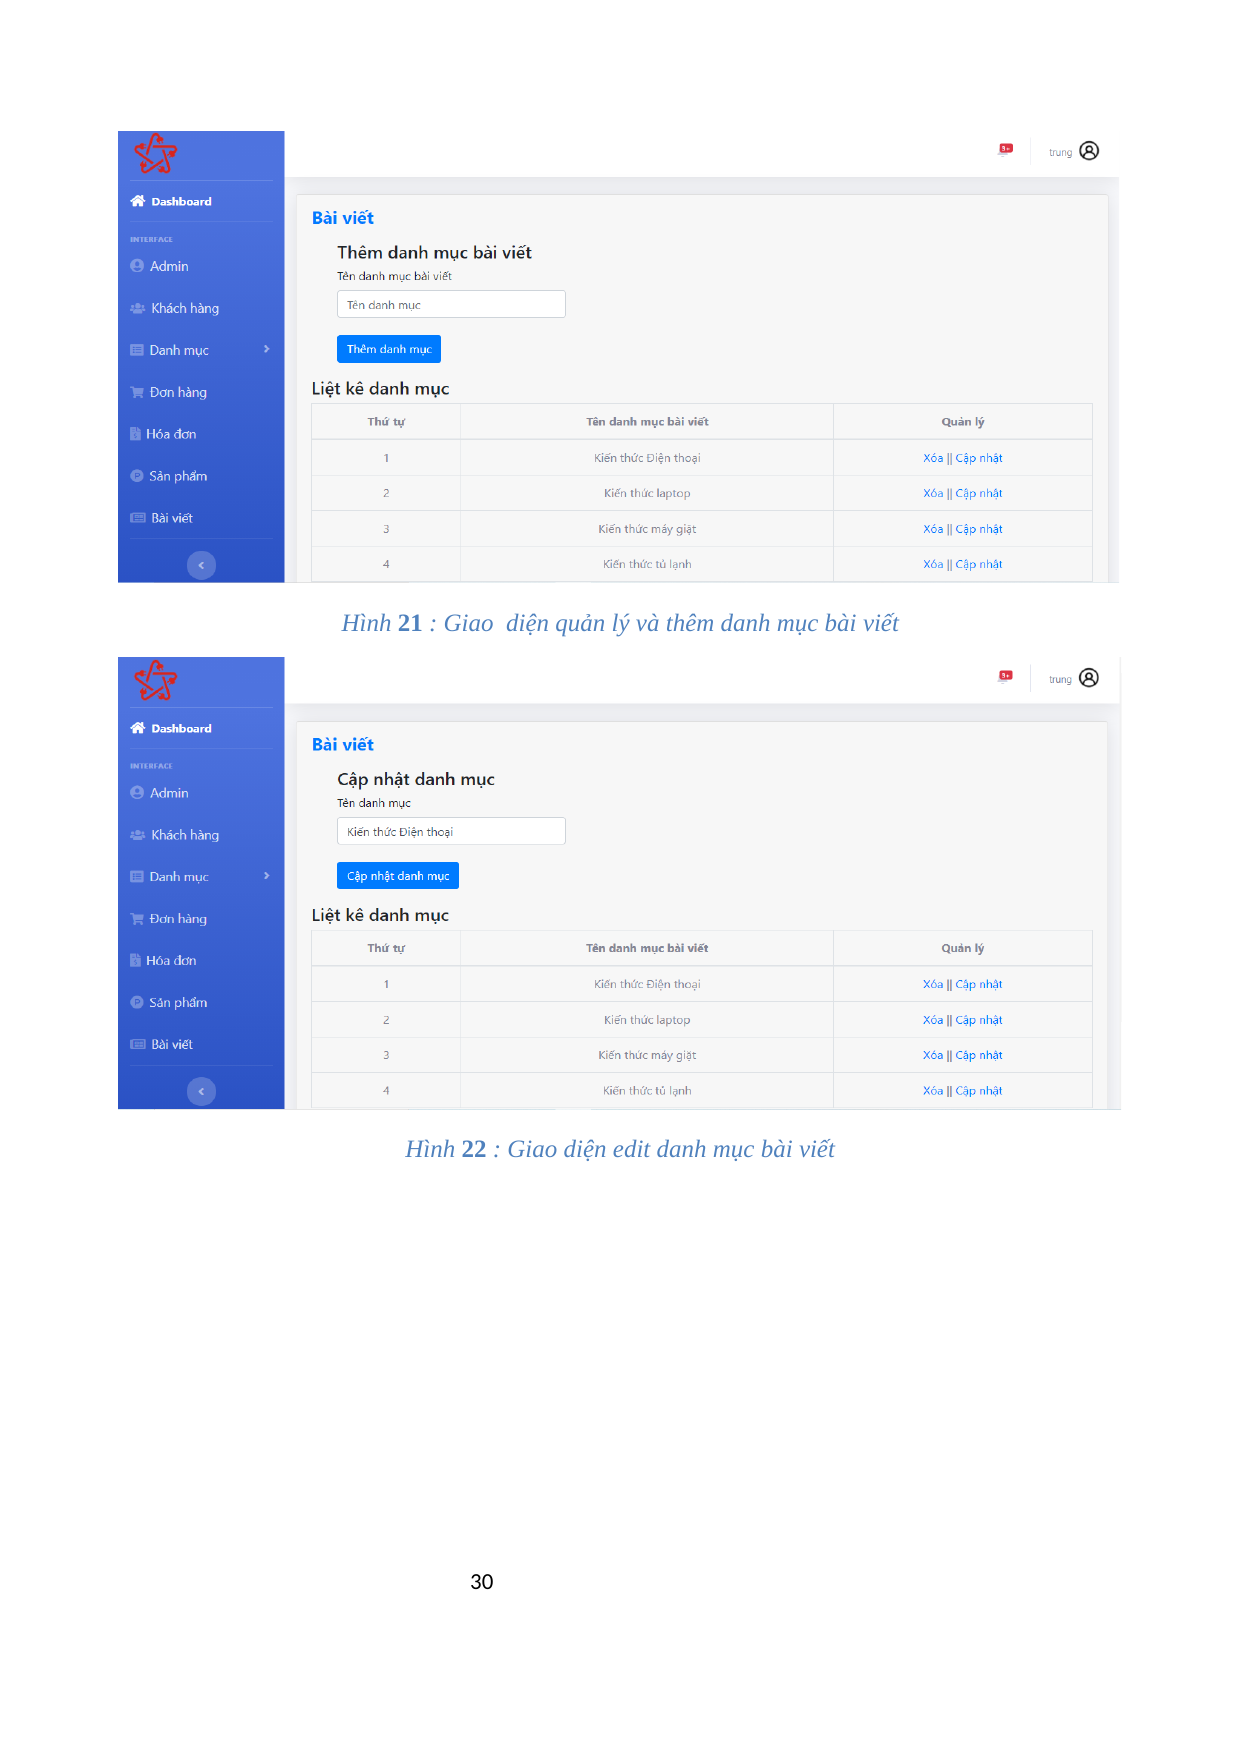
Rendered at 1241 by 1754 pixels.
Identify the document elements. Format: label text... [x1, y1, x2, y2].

picture [118, 657, 1122, 1110]
text Hình 22 : Giao diện edit danh mục bài viết [118, 1134, 1122, 1163]
picture [118, 131, 1120, 583]
text Hình 21 : Giao diện quản lý và thêm danh mục bài viết [118, 608, 1122, 637]
